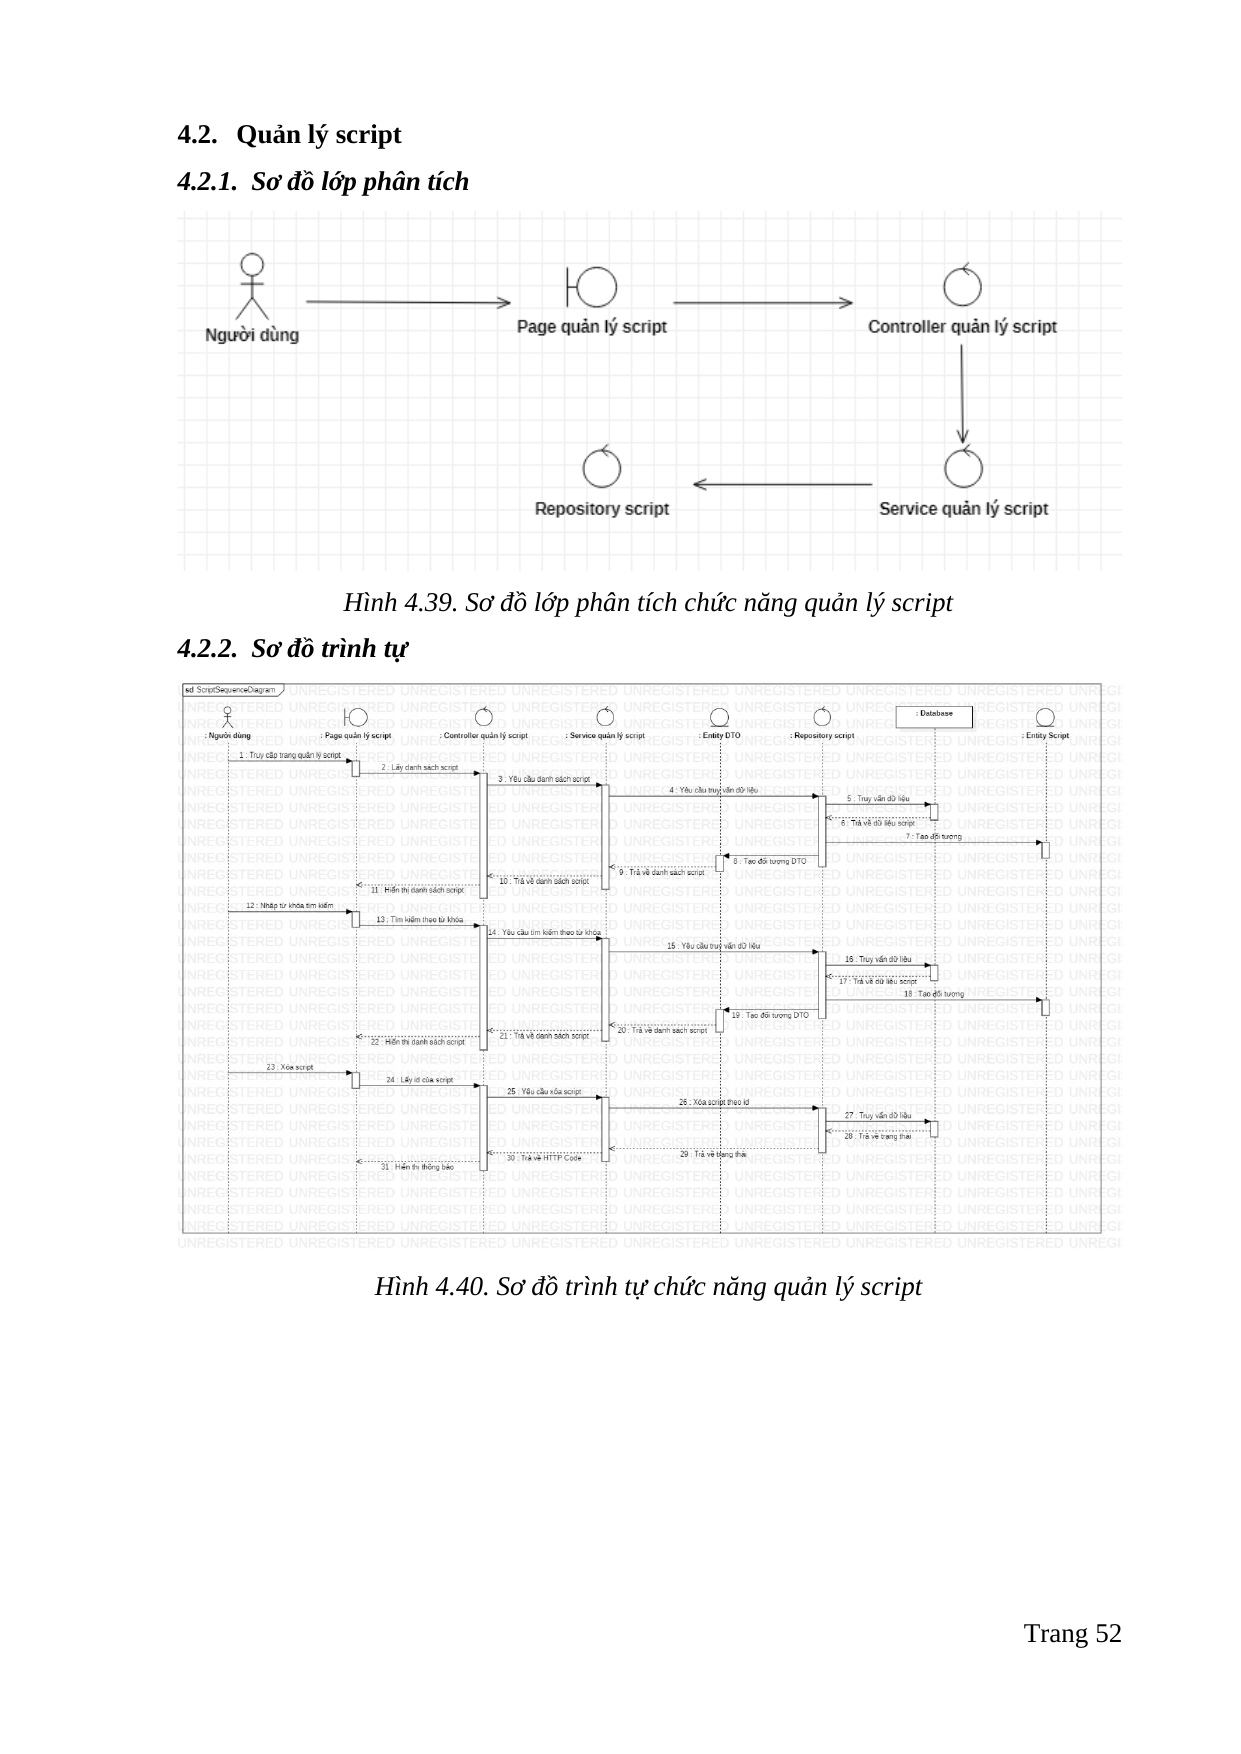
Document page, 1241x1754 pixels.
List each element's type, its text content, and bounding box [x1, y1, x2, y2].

picture [177, 678, 1123, 1255]
picture [177, 211, 1123, 571]
subtitle Sơ đồ trình tự [177, 632, 1122, 663]
subtitle Sơ đồ lớp phân tích [177, 165, 1122, 196]
subtitle Quản lý script [177, 118, 1122, 149]
